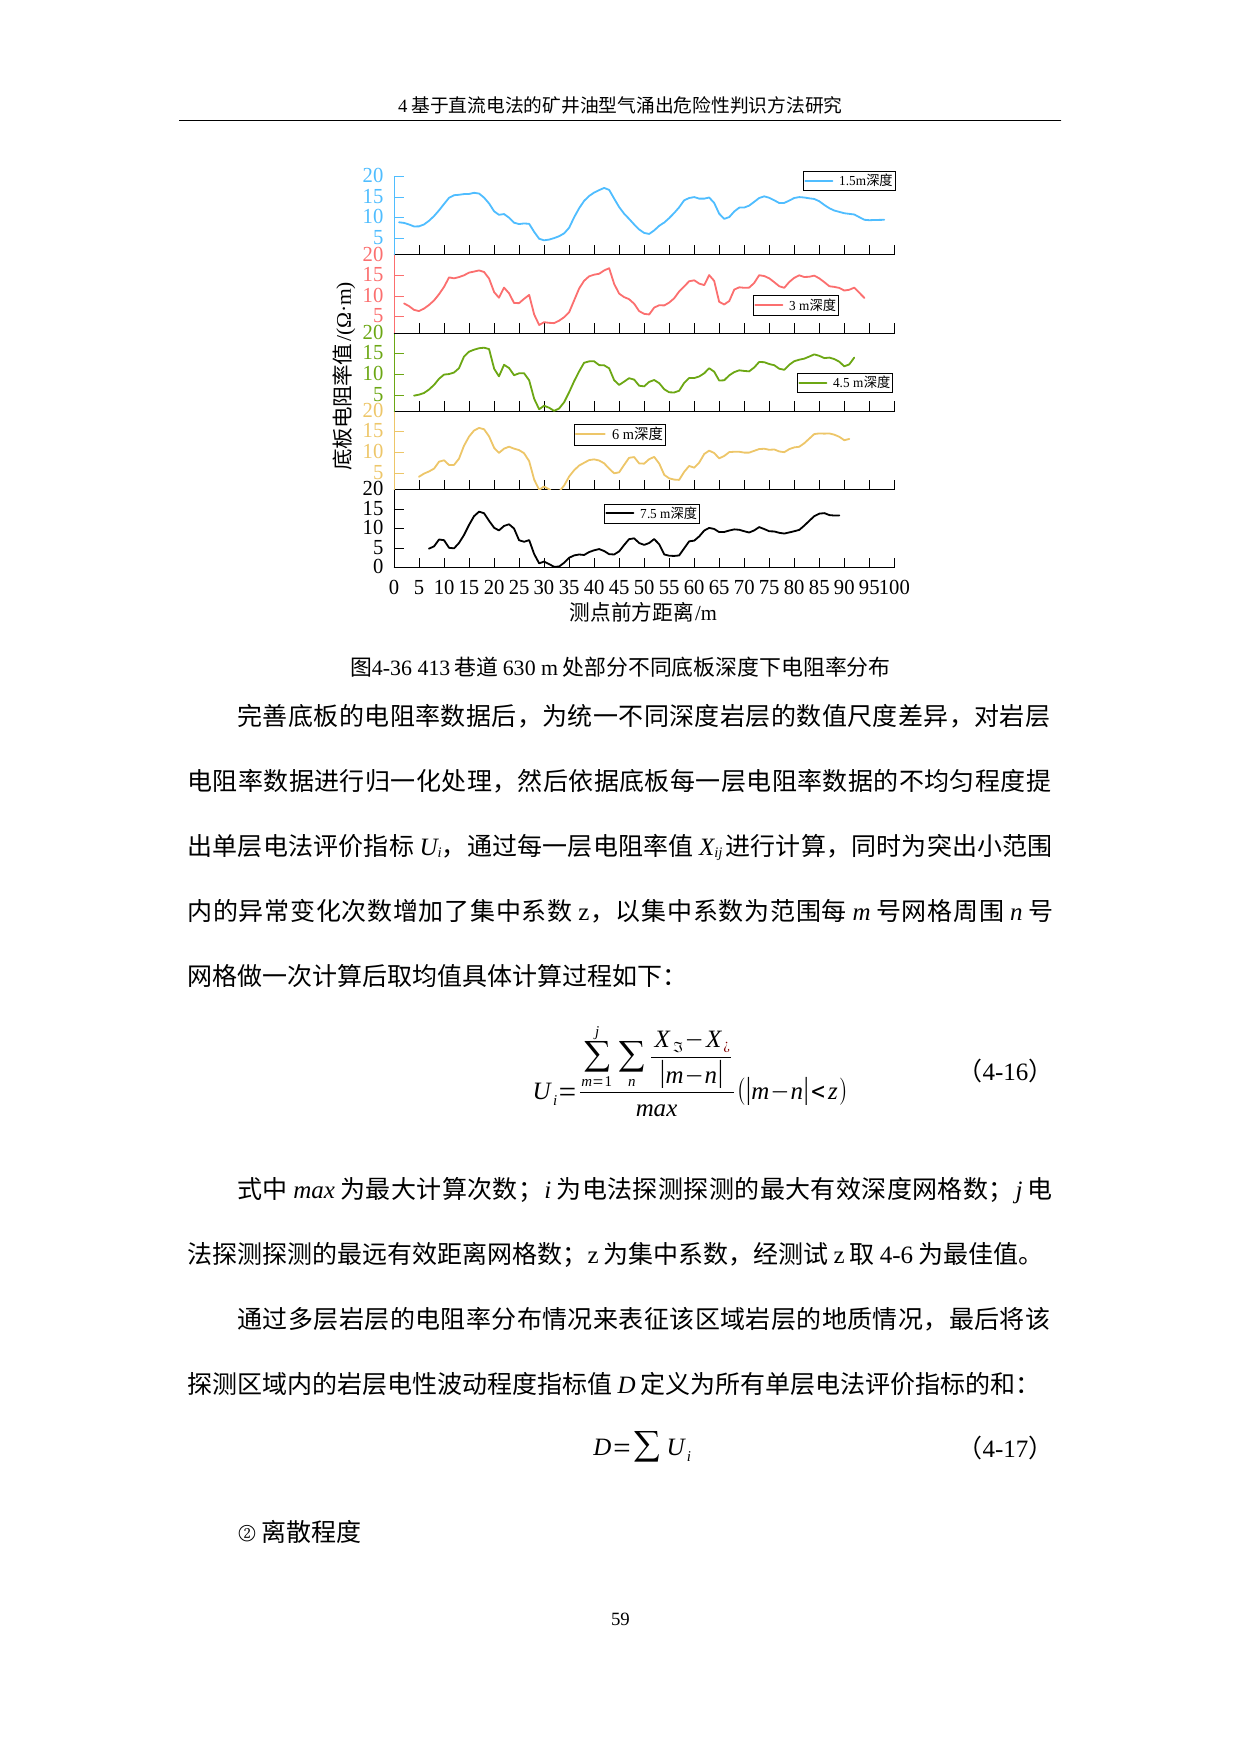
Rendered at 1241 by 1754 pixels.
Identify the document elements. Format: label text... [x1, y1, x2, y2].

text 完善底板的电阻率数据后，为统一不同深度岩层的数值尺度差异，对岩层电阻率数据进行归一化处理，然后依据底板每一层电阻率数据的不均匀程度提出单层电法评价指标Ui，通过每一层电阻率值Xij进行计算，同时为突出小范围内的异常变化次数增加了集中系数z，以集中系数为范围每m号网格周围n号网格做一次计算后取均值具体计算过程如下： [187, 682, 1053, 1007]
text 通过多层岩层的电阻率分布情况来表征该区域岩层的地质情况，最后将该探测区域内的岩层电性波动程度指标值D定义为所有单层电法评价指标的和： [187, 1285, 1053, 1415]
text 式中max为最大计算次数；i为电法探测探测的最大有效深度网格数；j电法探测探测的最远有效距离网格数；z为集中系数，经测试z取4-6为最佳值。 [187, 1155, 1053, 1285]
text ②离散程度 [187, 1498, 1053, 1563]
